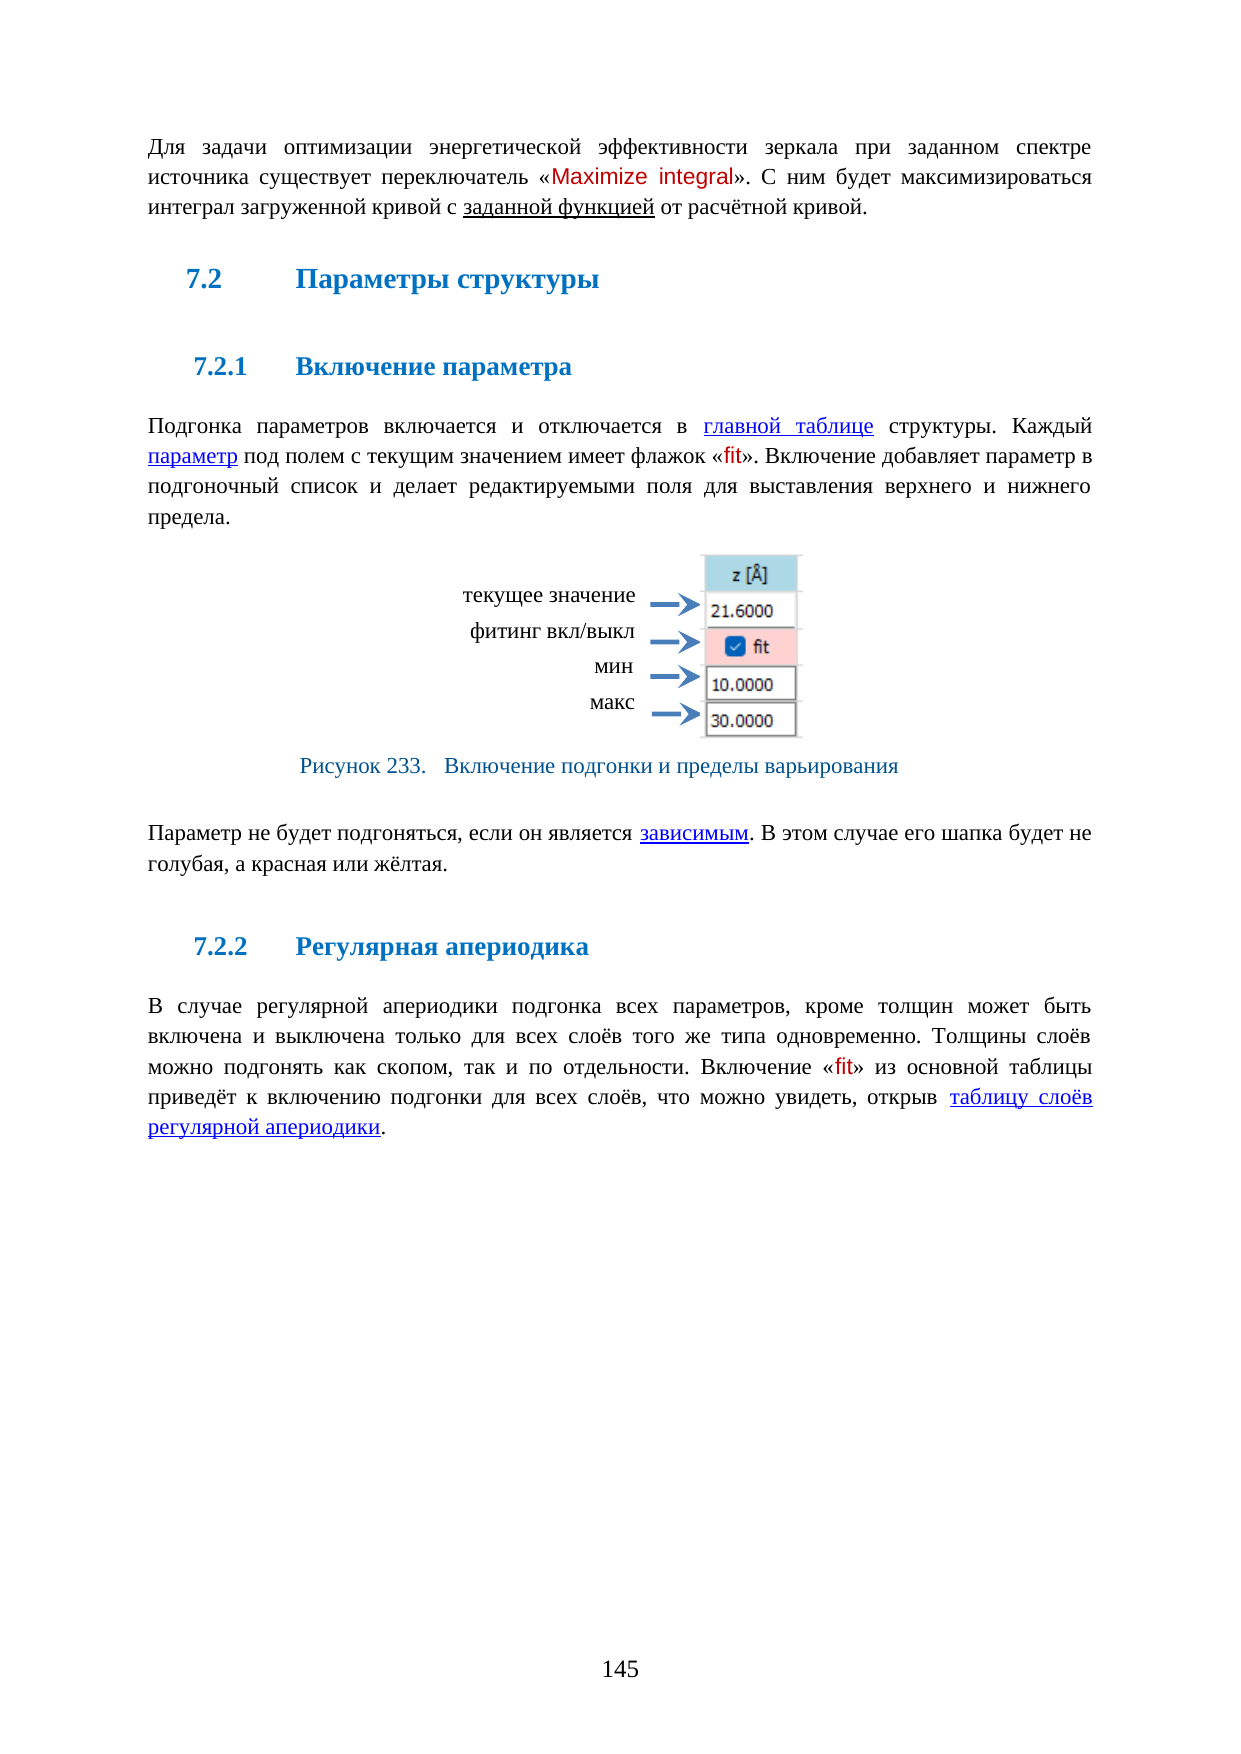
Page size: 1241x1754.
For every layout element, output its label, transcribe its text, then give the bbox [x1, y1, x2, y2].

subtitle Параметры структуры [155, 261, 1093, 295]
text Подгонка параметров включается и отключается в главной таблице структуры. Каждый параметр под полем с текущим значением имеет флажок «fit». Включение добавляет параметр в подгоночный список и делает редактируемыми поля для выставления верхнего и нижнего предела. [148, 412, 1093, 529]
text Для задачи оптимизации энергетической эффективности зеркала при заданном спектре источника существует переключатель «Maximize integral». С ним будет максимизироваться интеграл загруженной кривой с заданной функцией от расчётной кривой. [148, 133, 1093, 220]
subtitle Включение параметра [193, 350, 1093, 381]
subtitle Регулярная апериодика [193, 930, 1093, 961]
text Параметр не будет подгоняться, если он является зависимым. В этом случае его шапка будет не голубая, а красная или жёлтая. [148, 819, 1093, 876]
list Включение подгонки и пределы варьирования [178, 571, 1093, 778]
text В случае регулярной апериодики подгонка всех параметров, кроме толщин может быть включена и выключена только для всех слоёв того же типа одновременно. Толщины слоёв можно подгонять как скопом, так и по отдельности. Включение «fit» из основной таблицы приведёт к включению подгонки для всех слоёв, что можно увидеть, открыв таблицу слоёв регулярной апериодики. [148, 992, 1093, 1139]
picture [700, 550, 803, 743]
